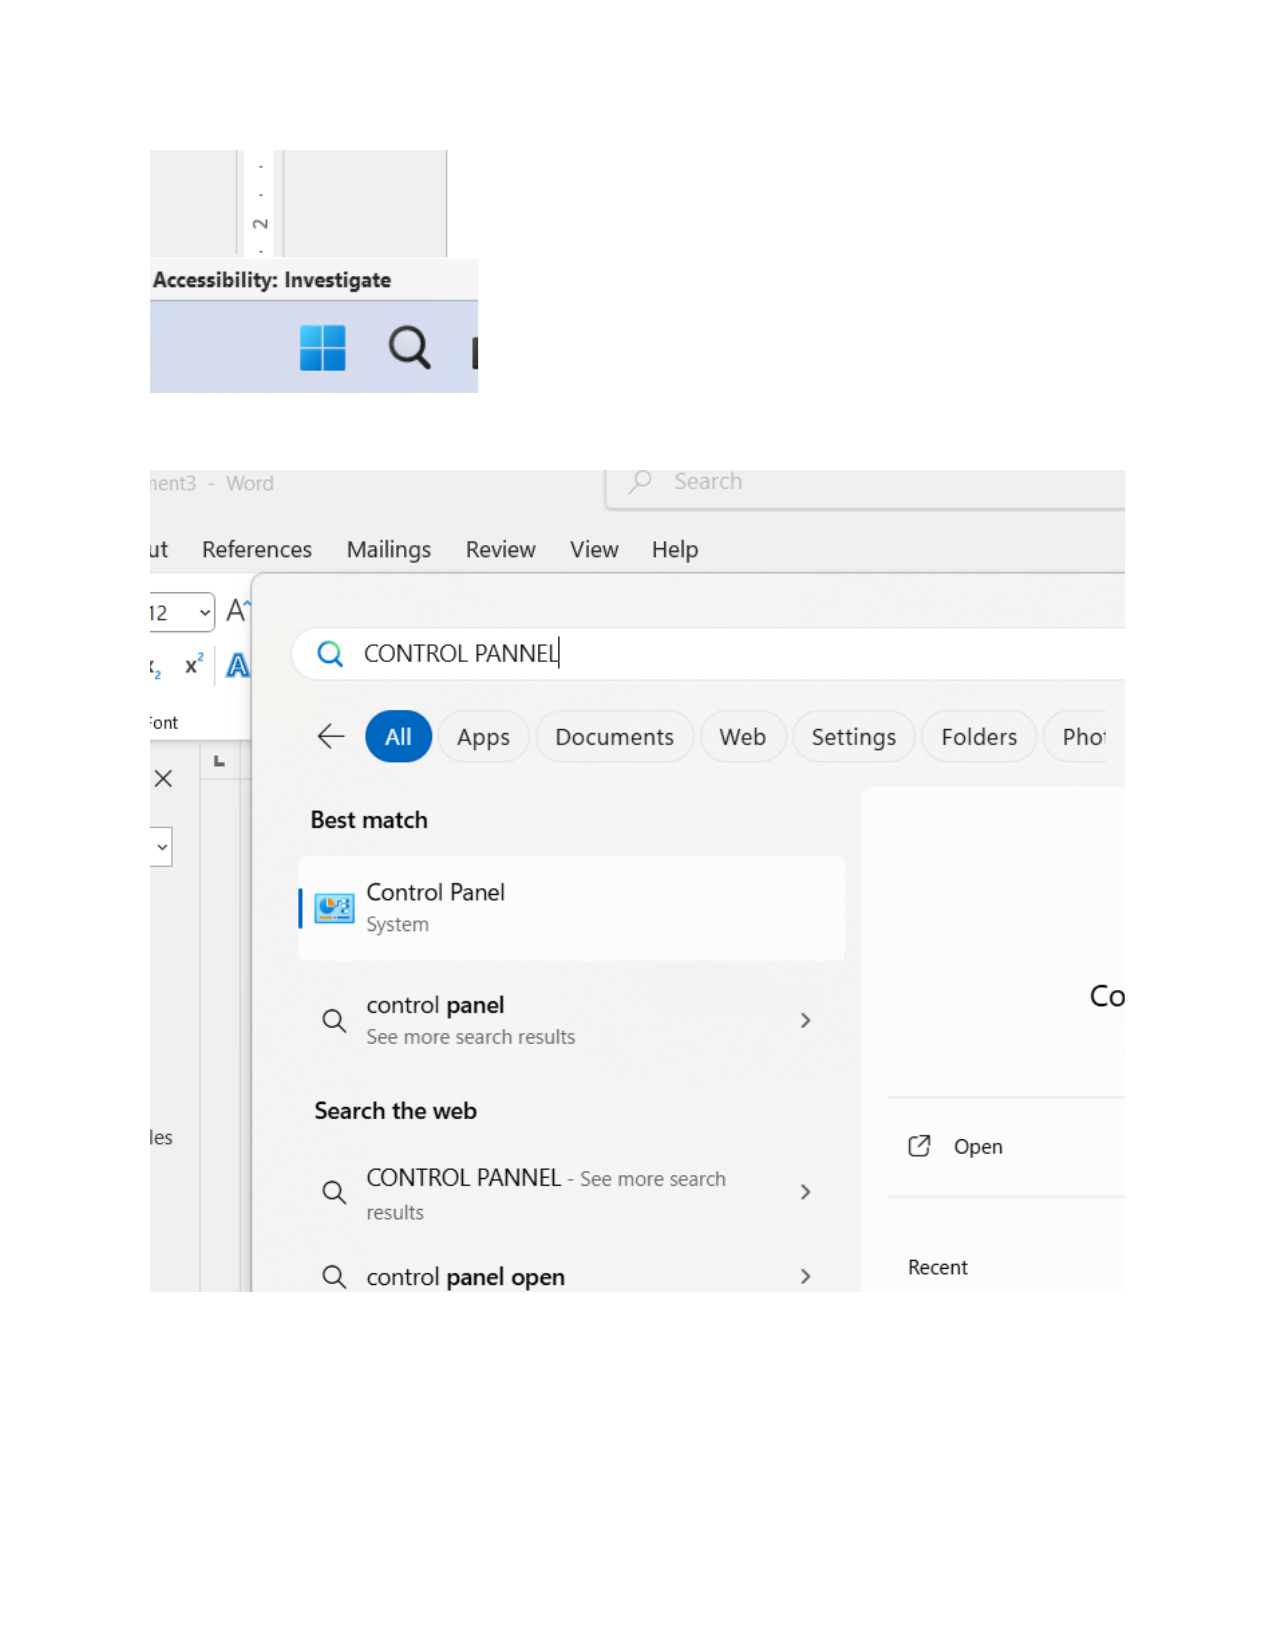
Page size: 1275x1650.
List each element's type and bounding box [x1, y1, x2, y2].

picture [150, 150, 479, 393]
picture [150, 470, 1125, 1292]
